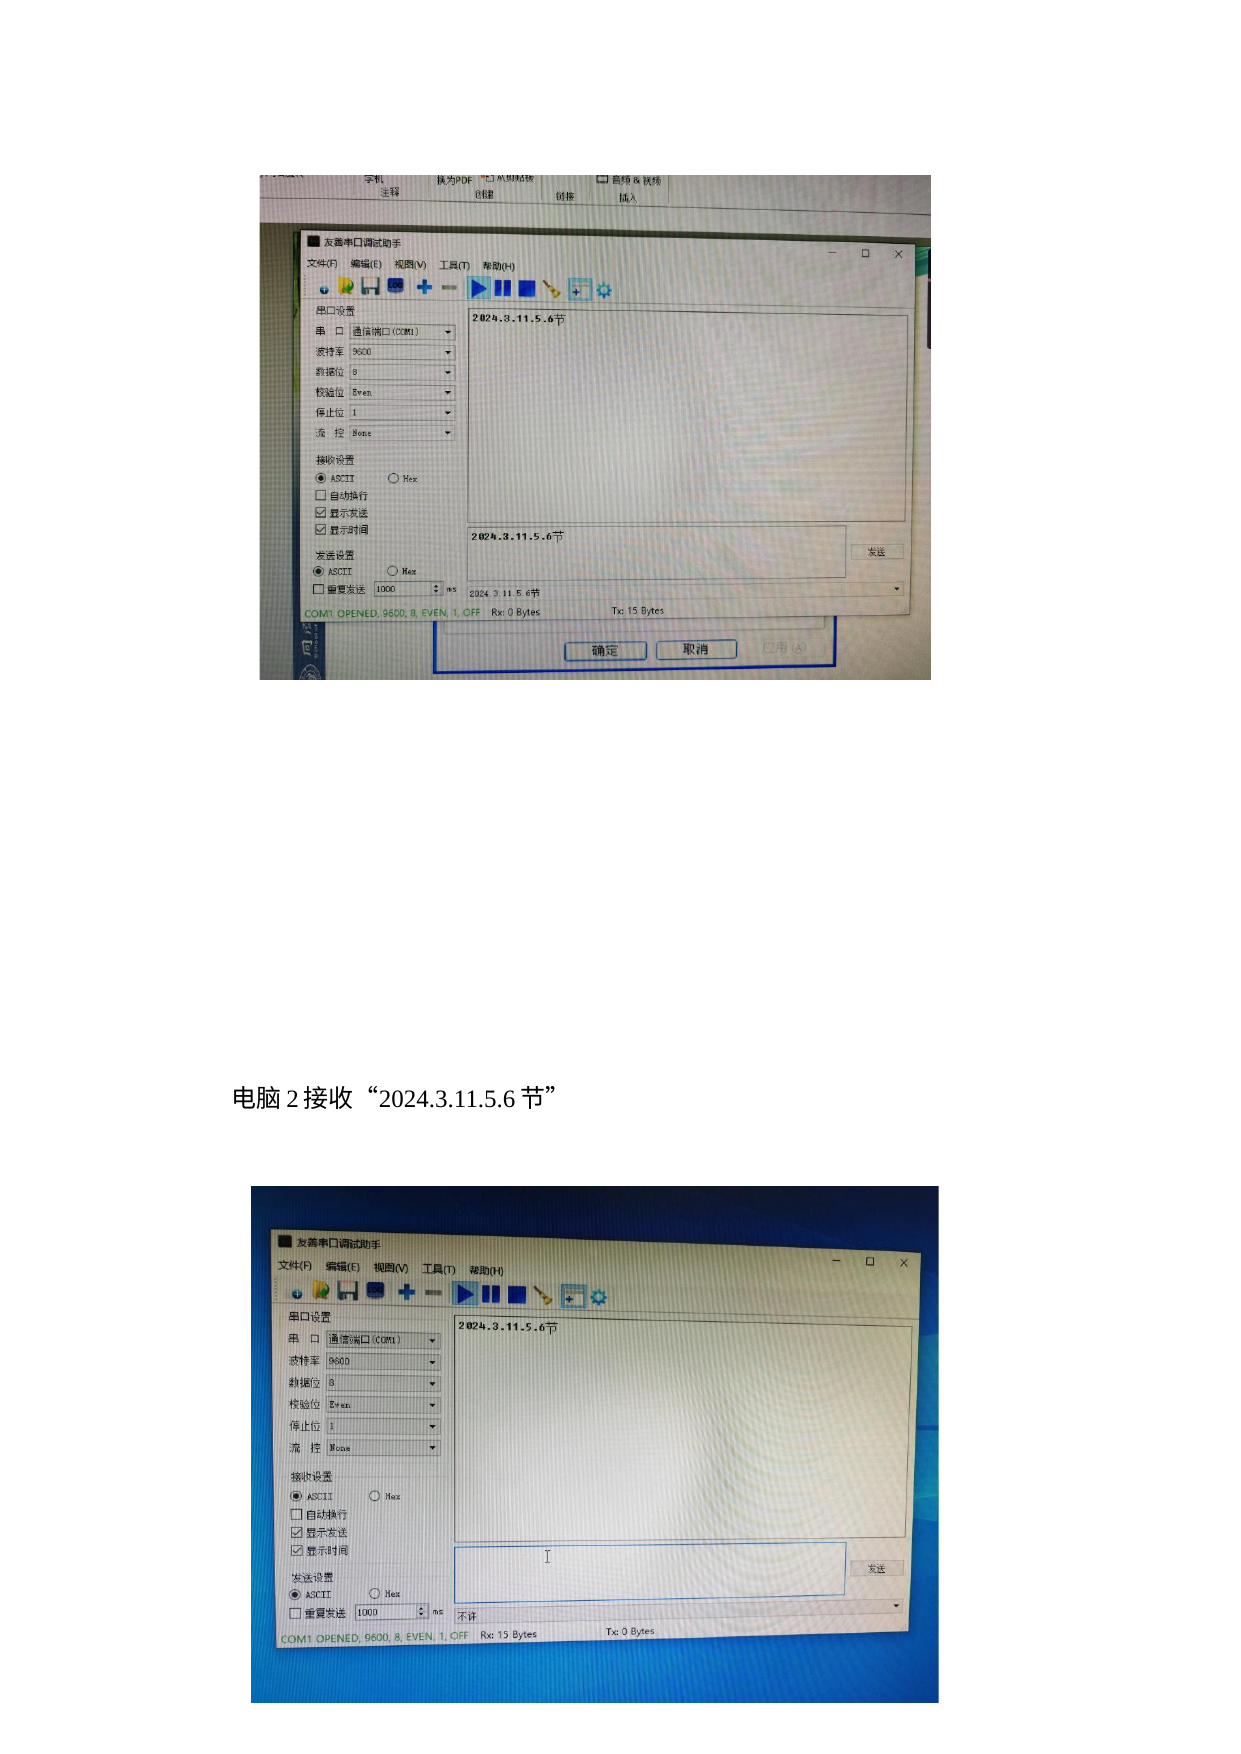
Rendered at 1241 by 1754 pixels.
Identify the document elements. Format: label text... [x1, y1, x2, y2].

picture [935, 1501, 939, 1514]
picture [259, 175, 931, 680]
text 电脑2接收“2024.3.11.5.6节” [187, 1064, 1053, 1129]
picture [251, 1186, 939, 1703]
